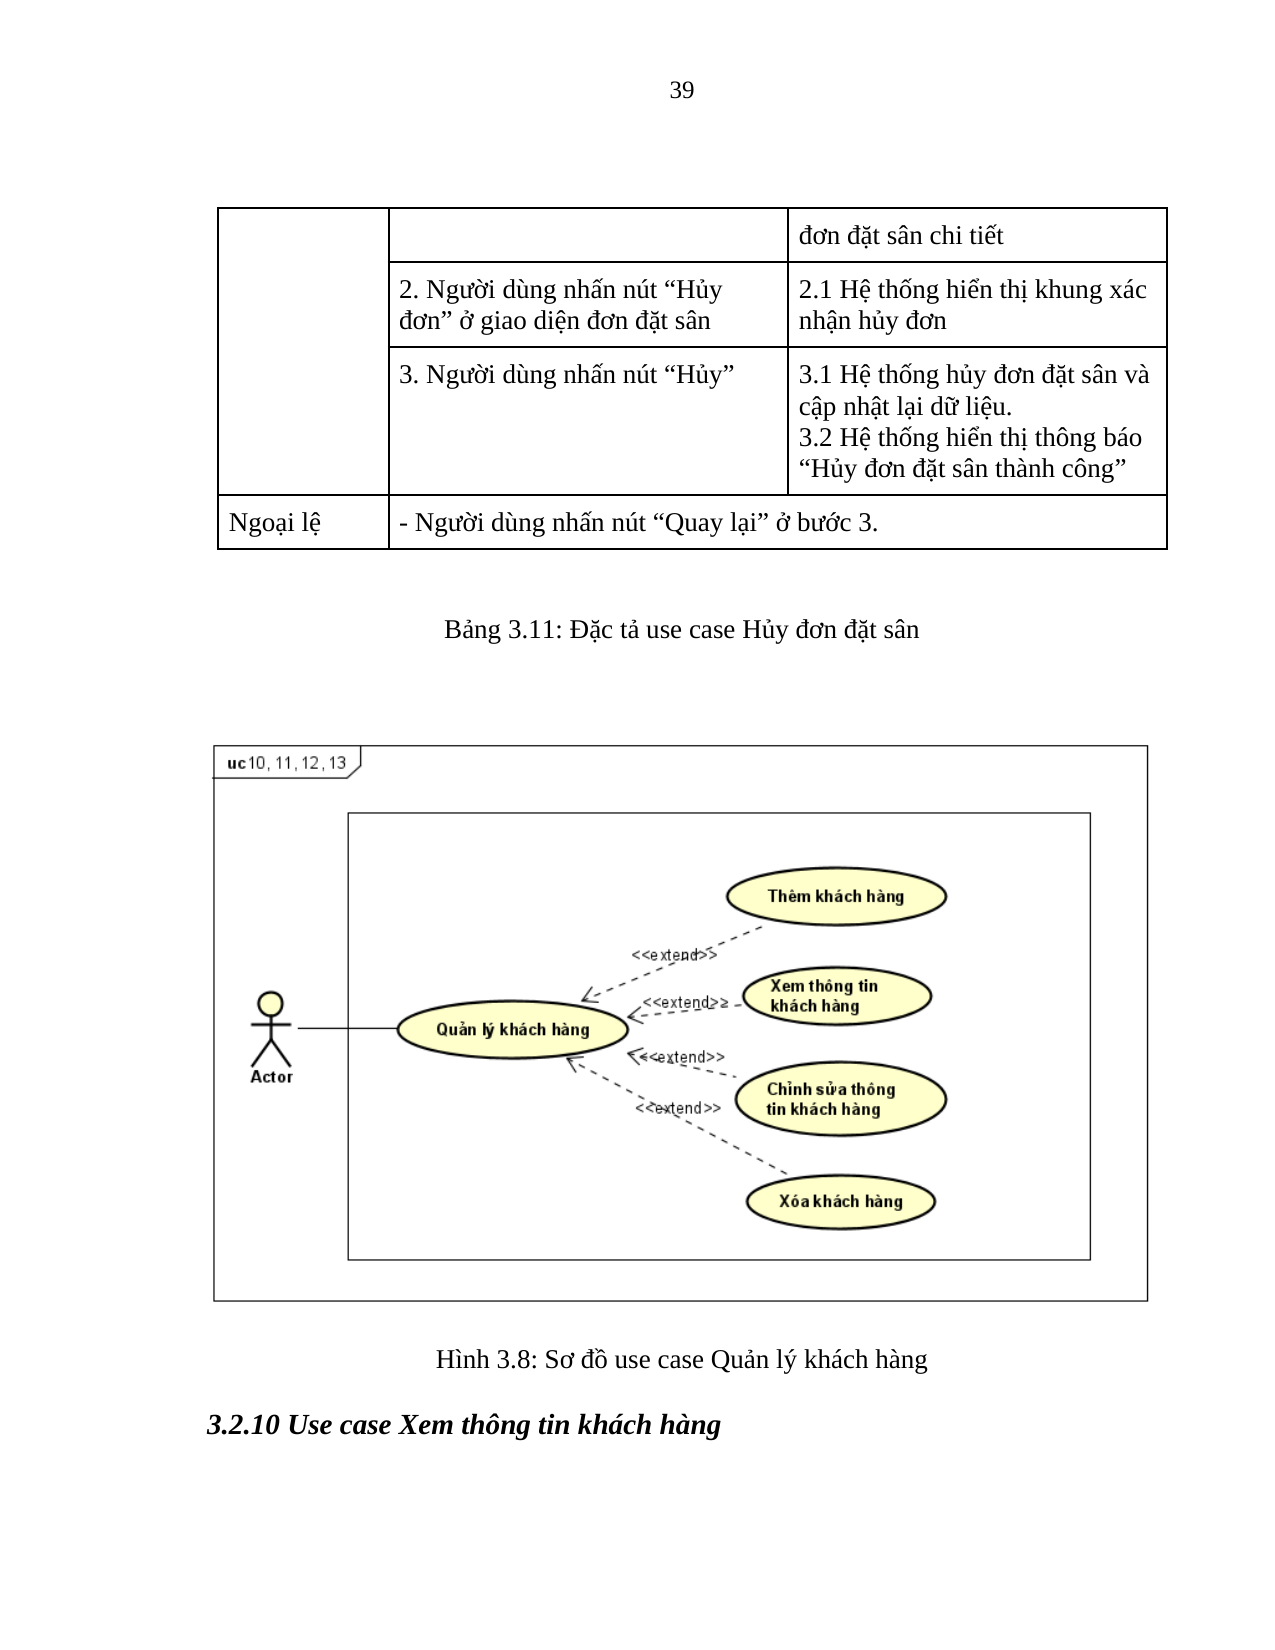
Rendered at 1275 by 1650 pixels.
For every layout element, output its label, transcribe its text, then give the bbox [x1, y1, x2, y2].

picture [206, 739, 1157, 1313]
table_cell 2.1 Hệ thống hiển thị khung xác nhận hủy đơn [789, 263, 1166, 346]
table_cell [789, 209, 1166, 261]
table_cell 2. Người dùng nhấn nút “Hủy đơn” ở giao diện đơn đặt sân [390, 263, 787, 346]
table_cell 3.1 Hệ thống hủy đơn đặt sân và cập nhật lại dữ liệu. 3.2 Hệ thống hiển thị thông báo “Hủy đơn đặt sân thành công” [789, 348, 1166, 493]
table_cell Ngoại lệ [219, 496, 388, 548]
text 3.2.10 Use case Xem thông tin khách hàng [207, 1407, 1157, 1441]
text Bảng 3.11: Đặc tả use case Hủy đơn đặt sân [207, 613, 1157, 644]
table_cell 3. Người dùng nhấn nút “Hủy” [390, 348, 787, 493]
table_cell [390, 209, 787, 261]
table_cell - Người dùng nhấn nút “Quay lại” ở bước 3. [390, 496, 1166, 548]
text Hình 3.8: Sơ đồ use case Quản lý khách hàng [207, 1344, 1157, 1375]
